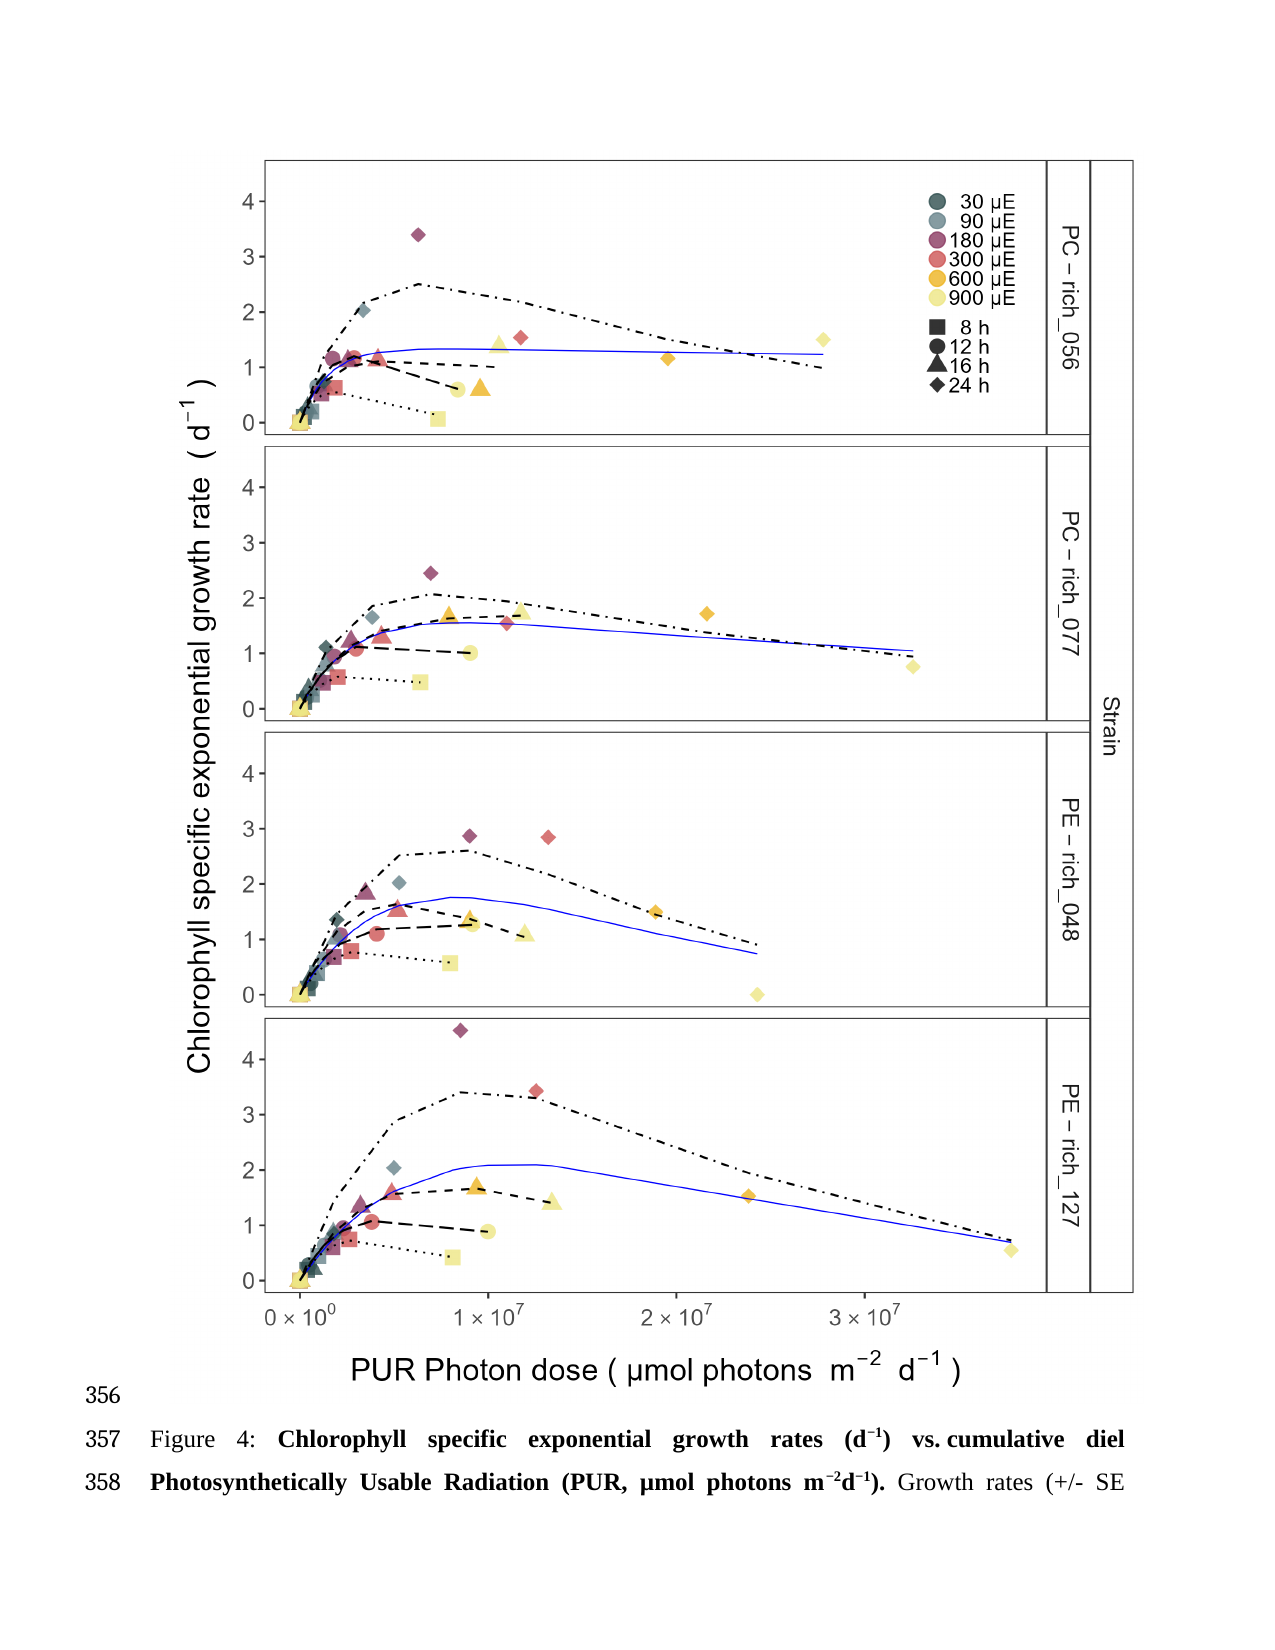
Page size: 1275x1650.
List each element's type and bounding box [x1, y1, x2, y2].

text [150, 1424, 1125, 1496]
picture [168, 150, 1144, 1404]
